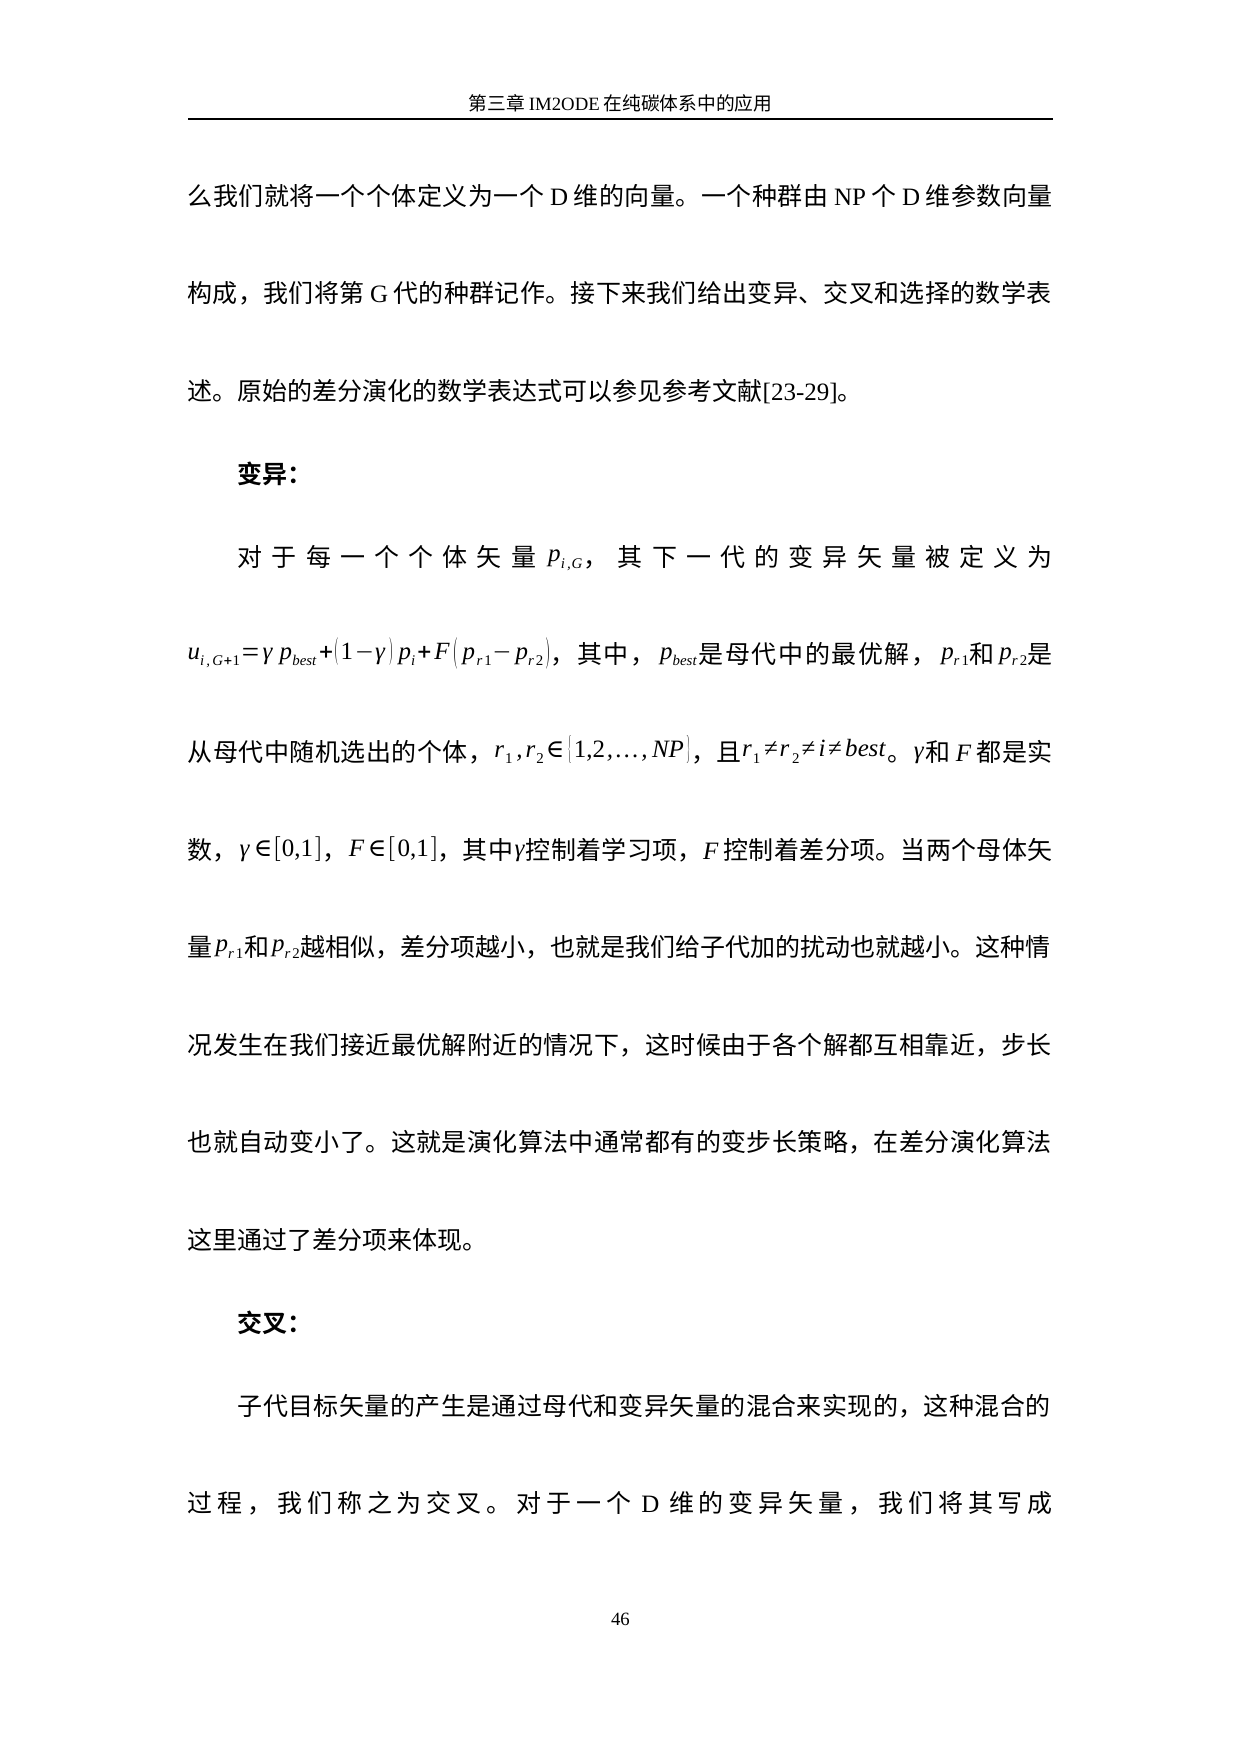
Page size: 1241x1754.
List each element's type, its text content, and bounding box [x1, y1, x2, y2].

text 变异： [187, 440, 1053, 505]
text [187, 1372, 1053, 1534]
text 交叉： [187, 1289, 1053, 1354]
text 对于每一个个体矢量，其下一代的变异矢量被定义为，其中，是母代中的最优解，和是从母代中随机选出的个体，，且。和F都是实数，，，其中控制着学习项，F控制着差分项。当两个母体矢量和越相似，差分项越小，也就是我们给子代加的扰动也就越小。这种情况发生在我们接近最优解附近的情况下，这时候由于各个解都互相靠近，步长也就自动变小了。这就是演化算法中通常都有的变步长策略，在差分演化算法这里通过了差分项来体现。 [187, 523, 1053, 1271]
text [187, 162, 1053, 422]
